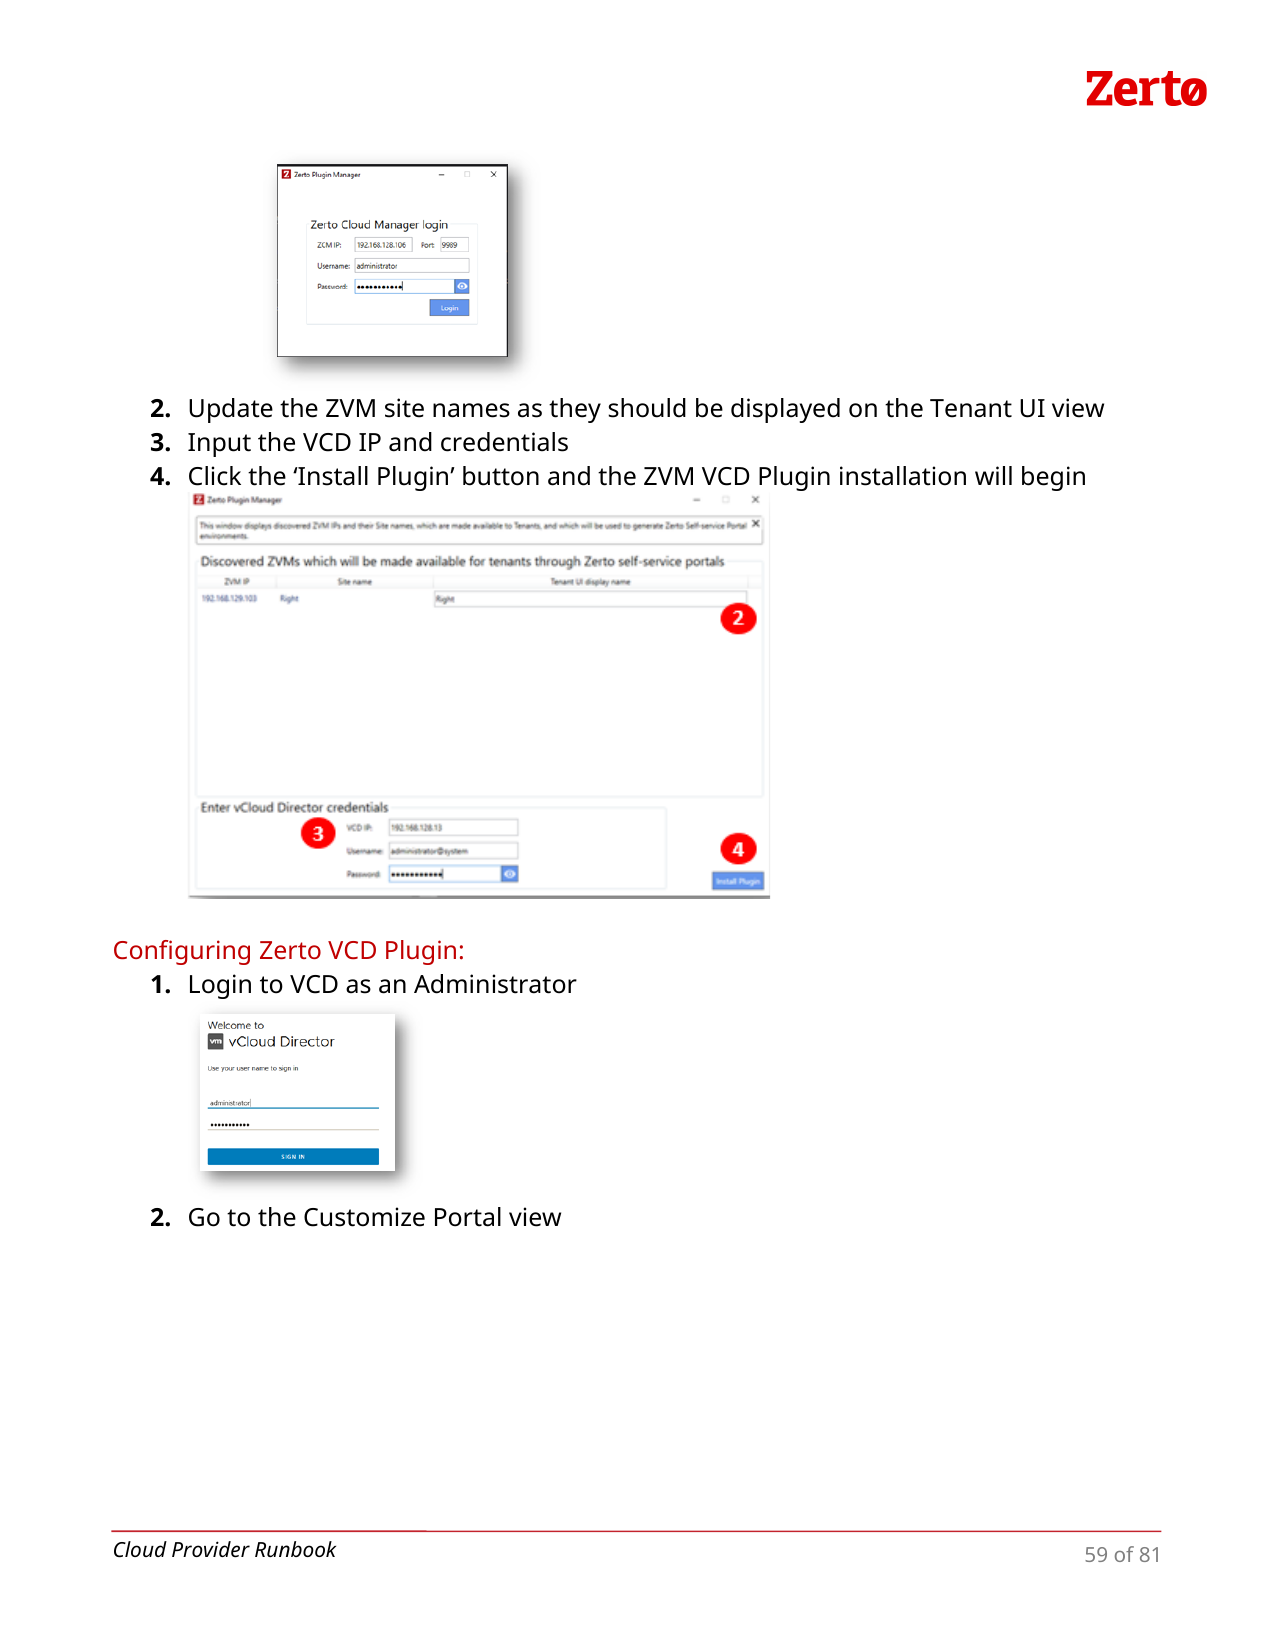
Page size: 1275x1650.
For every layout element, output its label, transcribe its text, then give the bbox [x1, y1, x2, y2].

list Go to the Customize Portal view [150, 1200, 1162, 1234]
picture [187, 1001, 424, 1200]
picture [262, 150, 541, 391]
text Configuring Zerto VCD Plugin: [112, 933, 1162, 967]
picture [1086, 71, 1207, 106]
list Update the ZVM site names as they should be displayed on the Tenant UI view [150, 391, 1162, 424]
list Login to VCD as an Administrator [150, 967, 1162, 1001]
picture [187, 492, 771, 899]
list Input the VCD IP and credentials [150, 424, 1162, 459]
